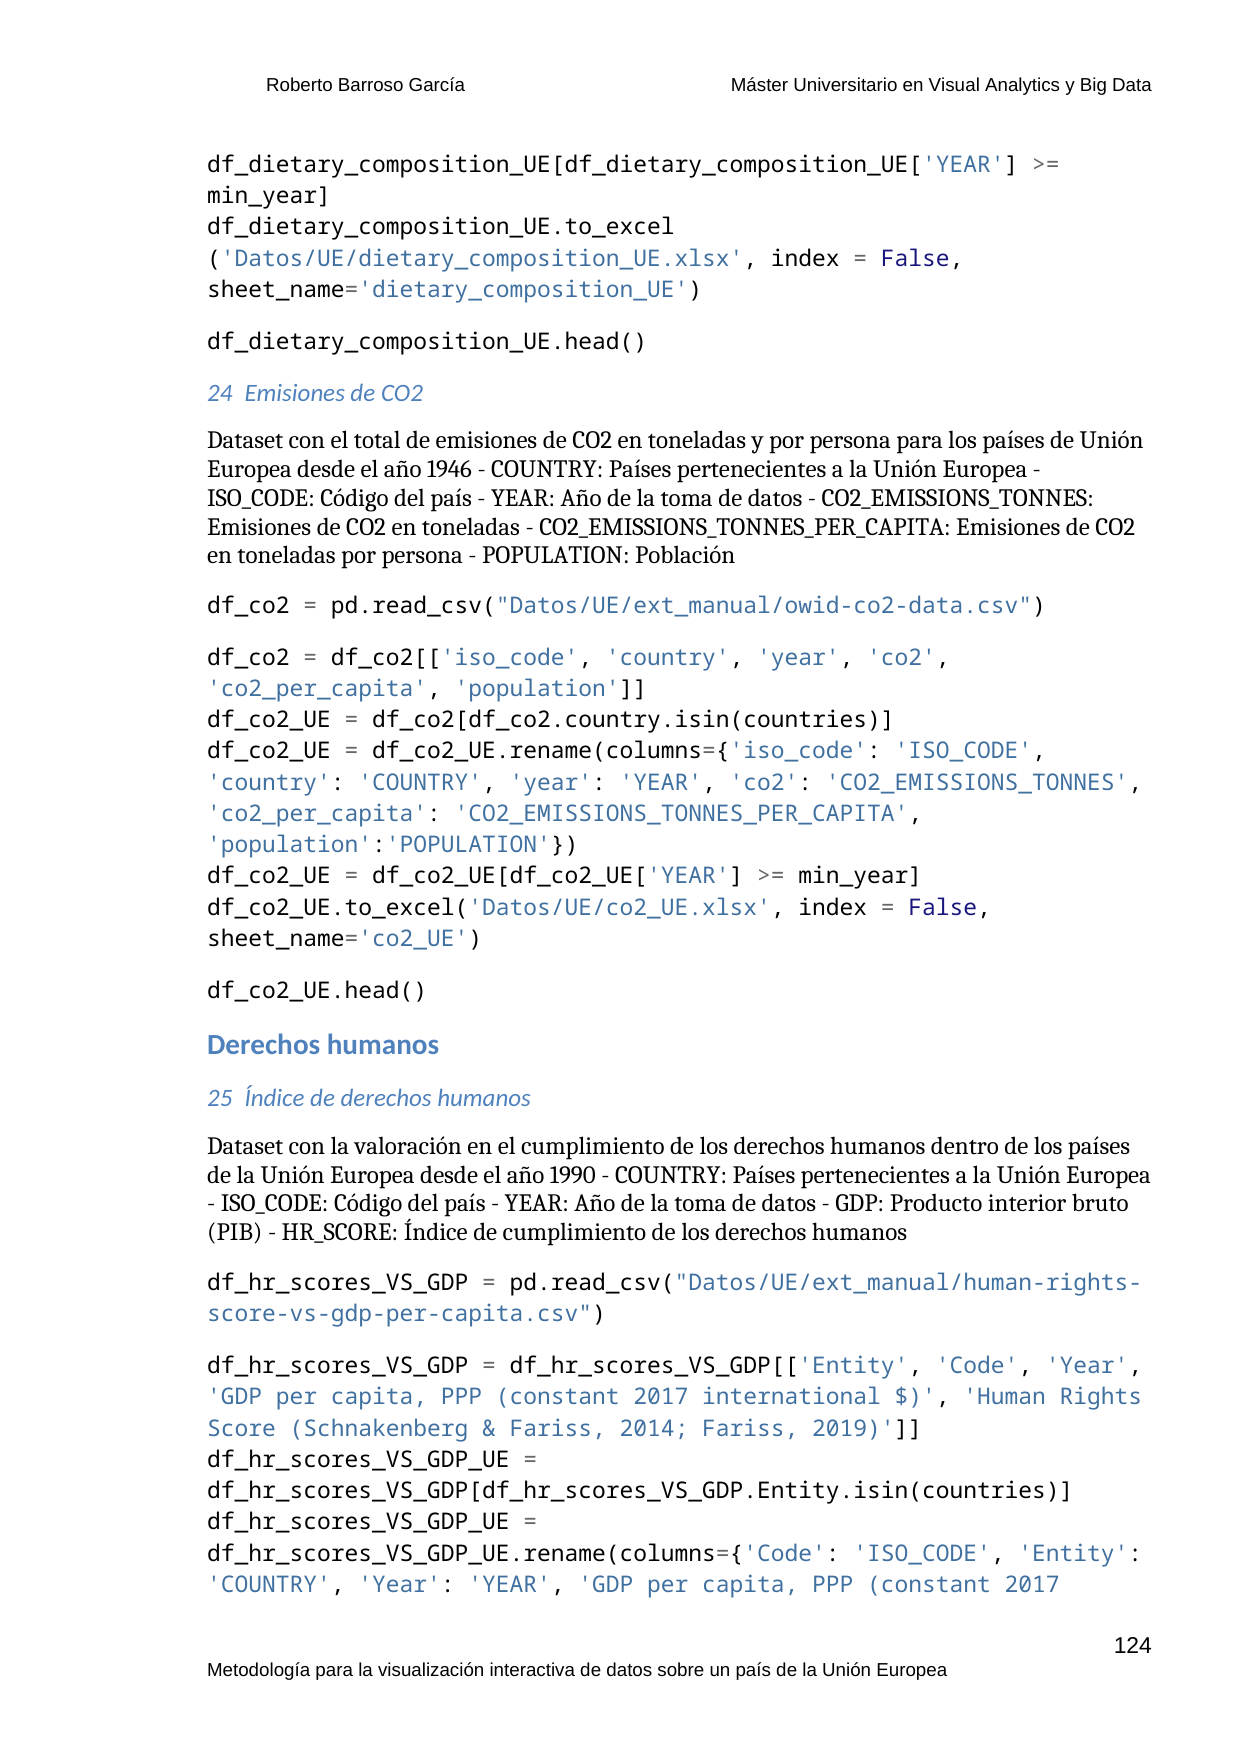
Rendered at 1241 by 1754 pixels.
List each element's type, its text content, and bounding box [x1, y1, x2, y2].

text df_co2_UE.head() [207, 974, 1152, 1005]
list Índice de derechos humanos [207, 1083, 1152, 1113]
text df_dietary_composition_UE.head() [207, 325, 1152, 356]
text df_co2 = pd.read_csv("Datos/UE/ext_manual/owid-co2-data.csv") [207, 589, 1152, 620]
text Derechos humanos [207, 1026, 1152, 1062]
text Dataset con el total de emisiones de CO2 en toneladas y por persona para los países de Unión Europea desde el año 1946 - COUNTRY: Países pertenecientes a la Unión Europea - ISO_CODE: Código del país - YEAR: Año de la toma de datos - CO2_EMISSIONS_TONNES: Emisiones de CO2 en toneladas - CO2_EMISSIONS_TONNES_PER_CAPITA: Emisiones de CO2 en toneladas por persona - POPULATION: Población [207, 426, 1152, 570]
text df_co2 = df_co2[['iso_code', 'country', 'year', 'co2', 'co2_per_capita', 'population']] df_co2_UE = df_co2[df_co2.country.isin(countries)] df_co2_UE = df_co2_UE.rename(columns={'iso_code': 'ISO_CODE', 'country': 'COUNTRY', 'year': 'YEAR', 'co2': 'CO2_EMISSIONS_TONNES', 'co2_per_capita': 'CO2_EMISSIONS_TONNES_PER_CAPITA', 'population':'POPULATION'}) df_co2_UE = df_co2_UE[df_co2_UE['YEAR'] >= min_year] df_co2_UE.to_excel('Datos/UE/co2_UE.xlsx', index = False, sheet_name='co2_UE') [207, 641, 1152, 953]
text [207, 1349, 1152, 1599]
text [207, 148, 1152, 304]
text Dataset con la valoración en el cumplimiento de los derechos humanos dentro de los países de la Unión Europea desde el año 1990 - COUNTRY: Países pertenecientes a la Unión Europea - ISO_CODE: Código del país - YEAR: Año de la toma de datos - GDP: Producto interior bruto (PIB) - HR_SCORE: Índice de cumplimiento de los derechos humanos [207, 1132, 1152, 1247]
list Emisiones de CO2 [207, 377, 1152, 407]
text df_hr_scores_VS_GDP = pd.read_csv("Datos/UE/ext_manual/human-rights-score-vs-gdp-per-capita.csv") [207, 1266, 1152, 1328]
